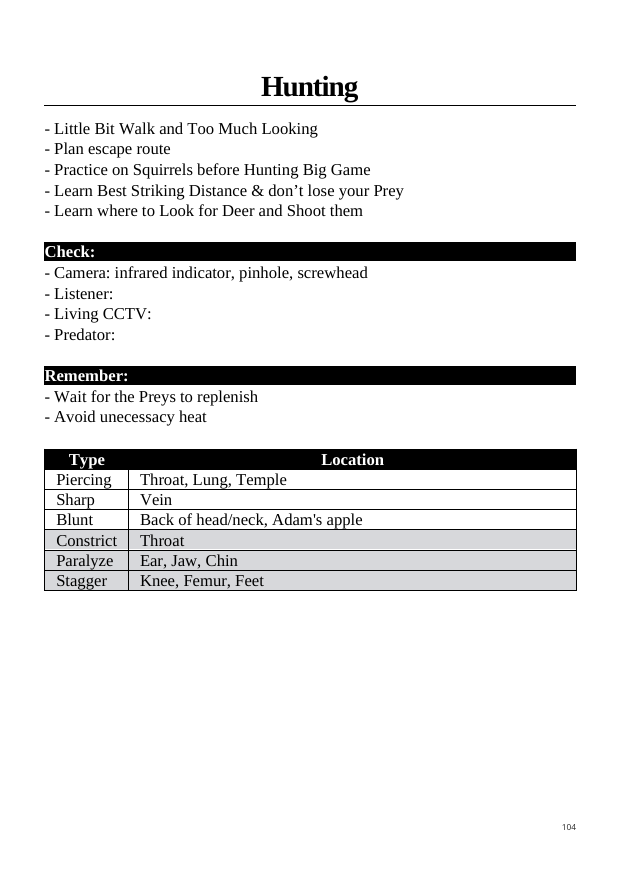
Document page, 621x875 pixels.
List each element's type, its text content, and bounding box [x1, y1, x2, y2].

text - Listener: [44, 283, 576, 303]
text - Plan escape route [44, 139, 576, 158]
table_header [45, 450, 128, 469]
text - Learn where to Look for Deer and Shoot them [44, 201, 576, 220]
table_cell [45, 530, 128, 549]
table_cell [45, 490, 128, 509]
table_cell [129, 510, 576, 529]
text - Camera: infrared indicator, pinhole, screwhead [44, 263, 576, 282]
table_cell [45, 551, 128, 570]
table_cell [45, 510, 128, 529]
text - Practice on Squirrels before Hunting Big Game [44, 160, 576, 179]
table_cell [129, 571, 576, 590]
text - Predator: [44, 325, 576, 344]
text - Wait for the Preys to replenish [44, 387, 576, 406]
text - Living CCTV: [44, 304, 576, 323]
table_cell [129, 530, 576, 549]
subtitle Remember: [44, 366, 576, 385]
text - Little Bit Walk and Too Much Looking [44, 118, 576, 138]
subtitle Check: [44, 242, 576, 261]
subtitle Hunting [44, 69, 576, 105]
text - Avoid unecessacy heat [44, 407, 576, 426]
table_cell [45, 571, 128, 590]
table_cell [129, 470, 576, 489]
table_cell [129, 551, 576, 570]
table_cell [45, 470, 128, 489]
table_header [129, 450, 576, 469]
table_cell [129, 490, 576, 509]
text - Learn Best Striking Distance & don’t lose your Prey [44, 180, 576, 199]
